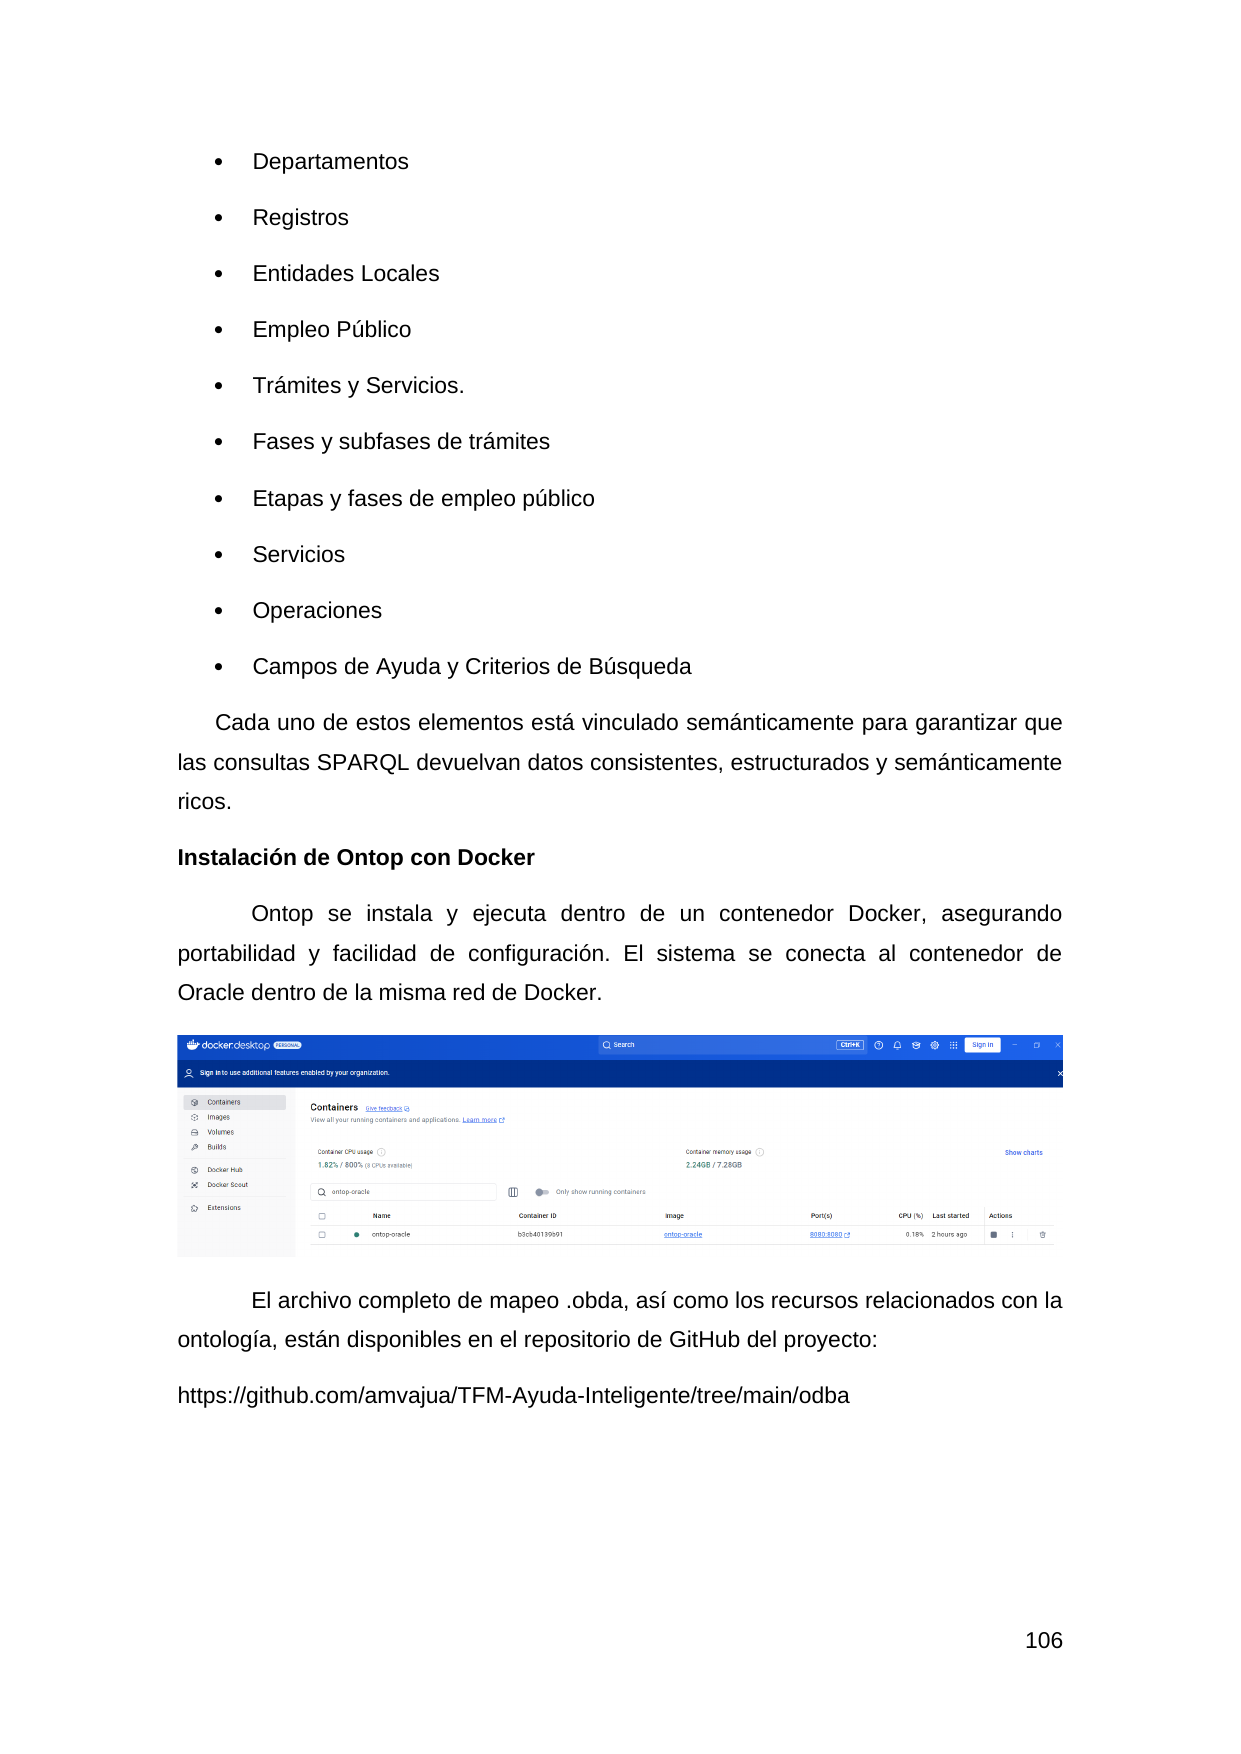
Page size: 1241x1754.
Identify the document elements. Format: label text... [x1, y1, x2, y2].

list Entidades Locales [215, 260, 1063, 286]
list Etapas y fases de empleo público [215, 484, 1063, 511]
list Servicios [215, 541, 1063, 567]
list Operaciones [215, 597, 1063, 623]
list Campos de Ayuda y Criterios de Búsqueda [215, 653, 1063, 679]
picture [177, 1035, 1063, 1257]
text Cada uno de estos elementos está vinculado semánticamente para garantizar que las consultas SPARQL devuelvan datos consistentes, estructurados y semánticamente ricos. [177, 709, 1063, 814]
text Ontop se instala y ejecuta dentro de un contenedor Docker, asegurando portabilidad y facilidad de configuración. El sistema se conecta al contenedor de Oracle dentro de la misma red de Docker. [177, 900, 1063, 1006]
list Trámites y Servicios. [215, 372, 1063, 398]
list Registros [215, 204, 1063, 230]
list Departamentos [215, 148, 1063, 174]
text Instalación de Ontop con Docker [177, 844, 1063, 871]
list Empleo Público [215, 316, 1063, 342]
list Fases y subfases de trámites [215, 428, 1063, 455]
text El archivo completo de mapeo .obda, así como los recursos relacionados con la ontología, están disponibles en el repositorio de GitHub del proyecto: [177, 1287, 1063, 1353]
text https://github.com/amvajua/TFM-Ayuda-Inteligente/tree/main/odba [177, 1382, 1063, 1409]
